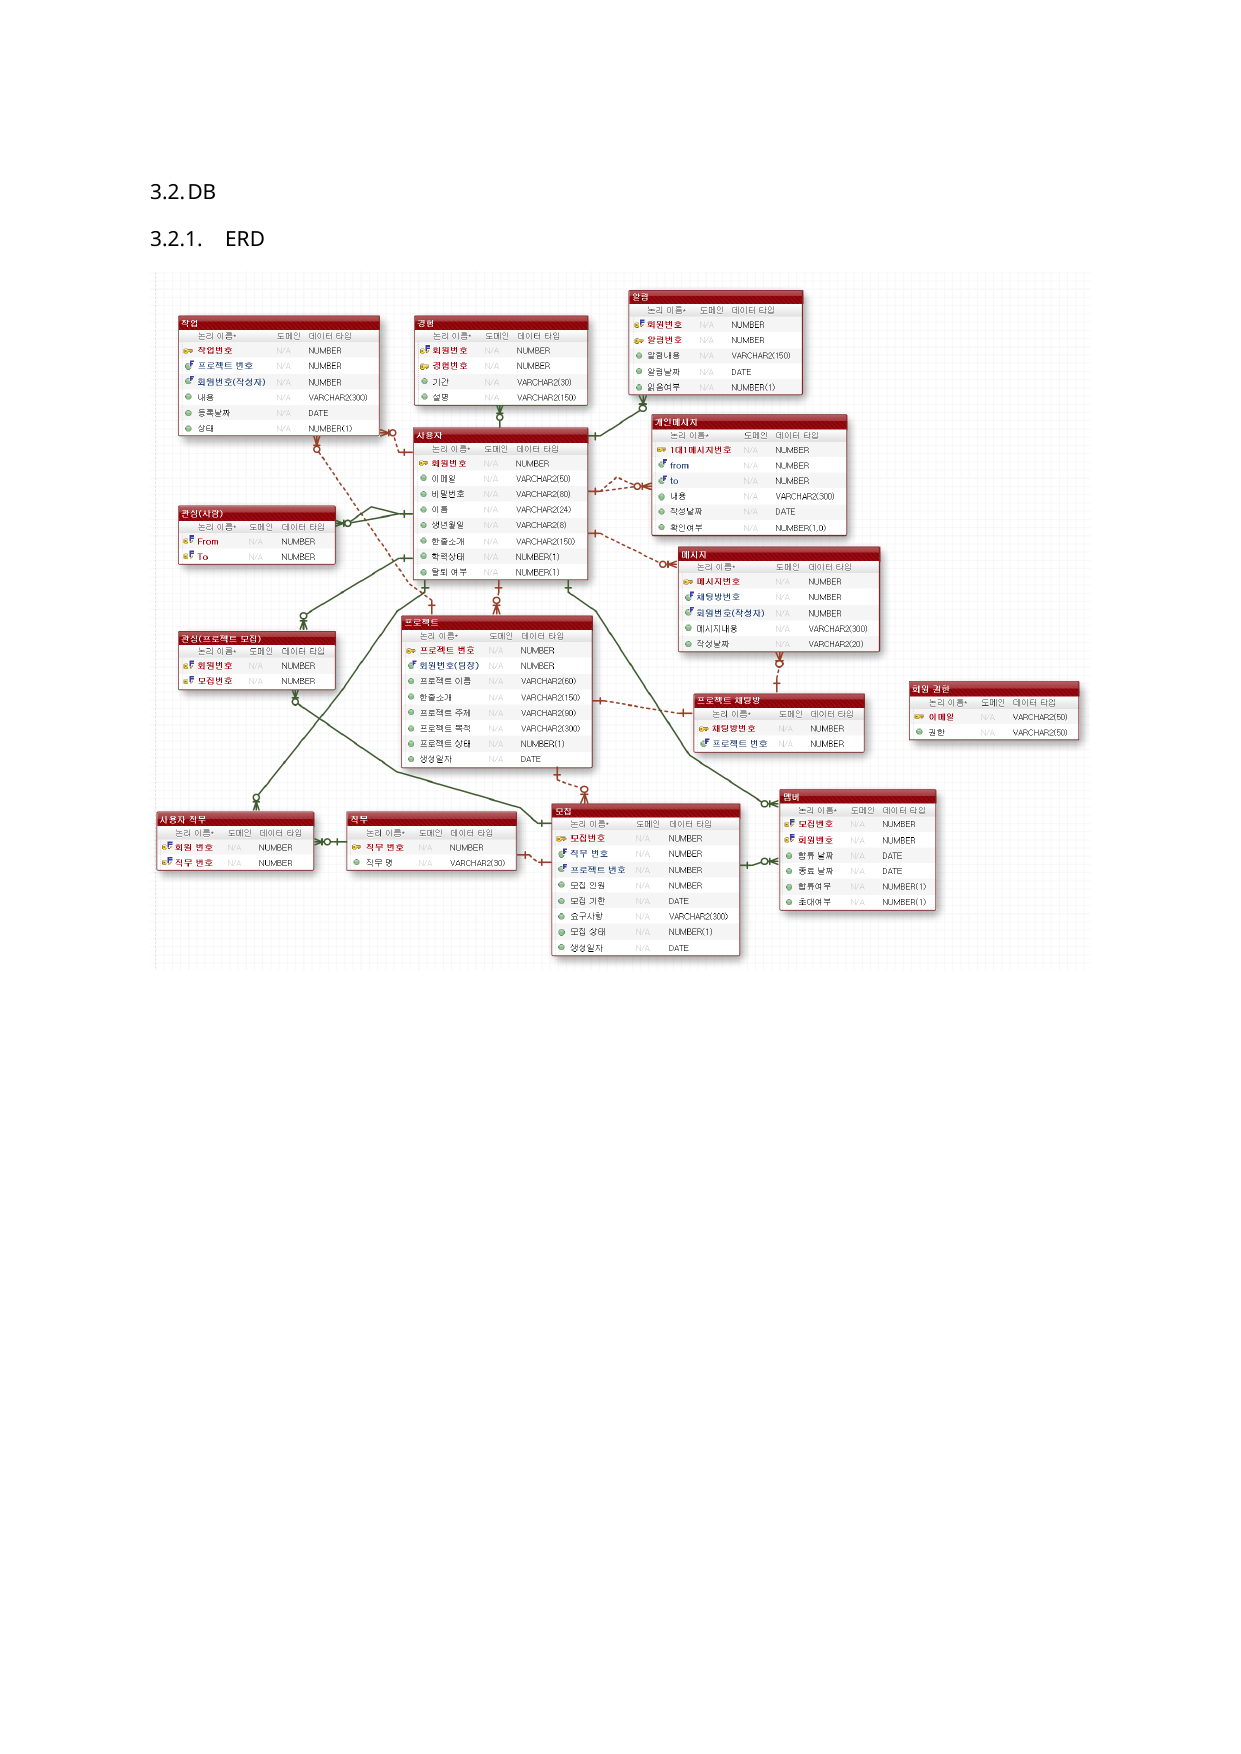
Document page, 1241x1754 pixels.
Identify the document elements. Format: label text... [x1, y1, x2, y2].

subtitle DB [150, 177, 1090, 206]
picture [150, 271, 1091, 970]
subtitle ERD [150, 224, 1090, 253]
